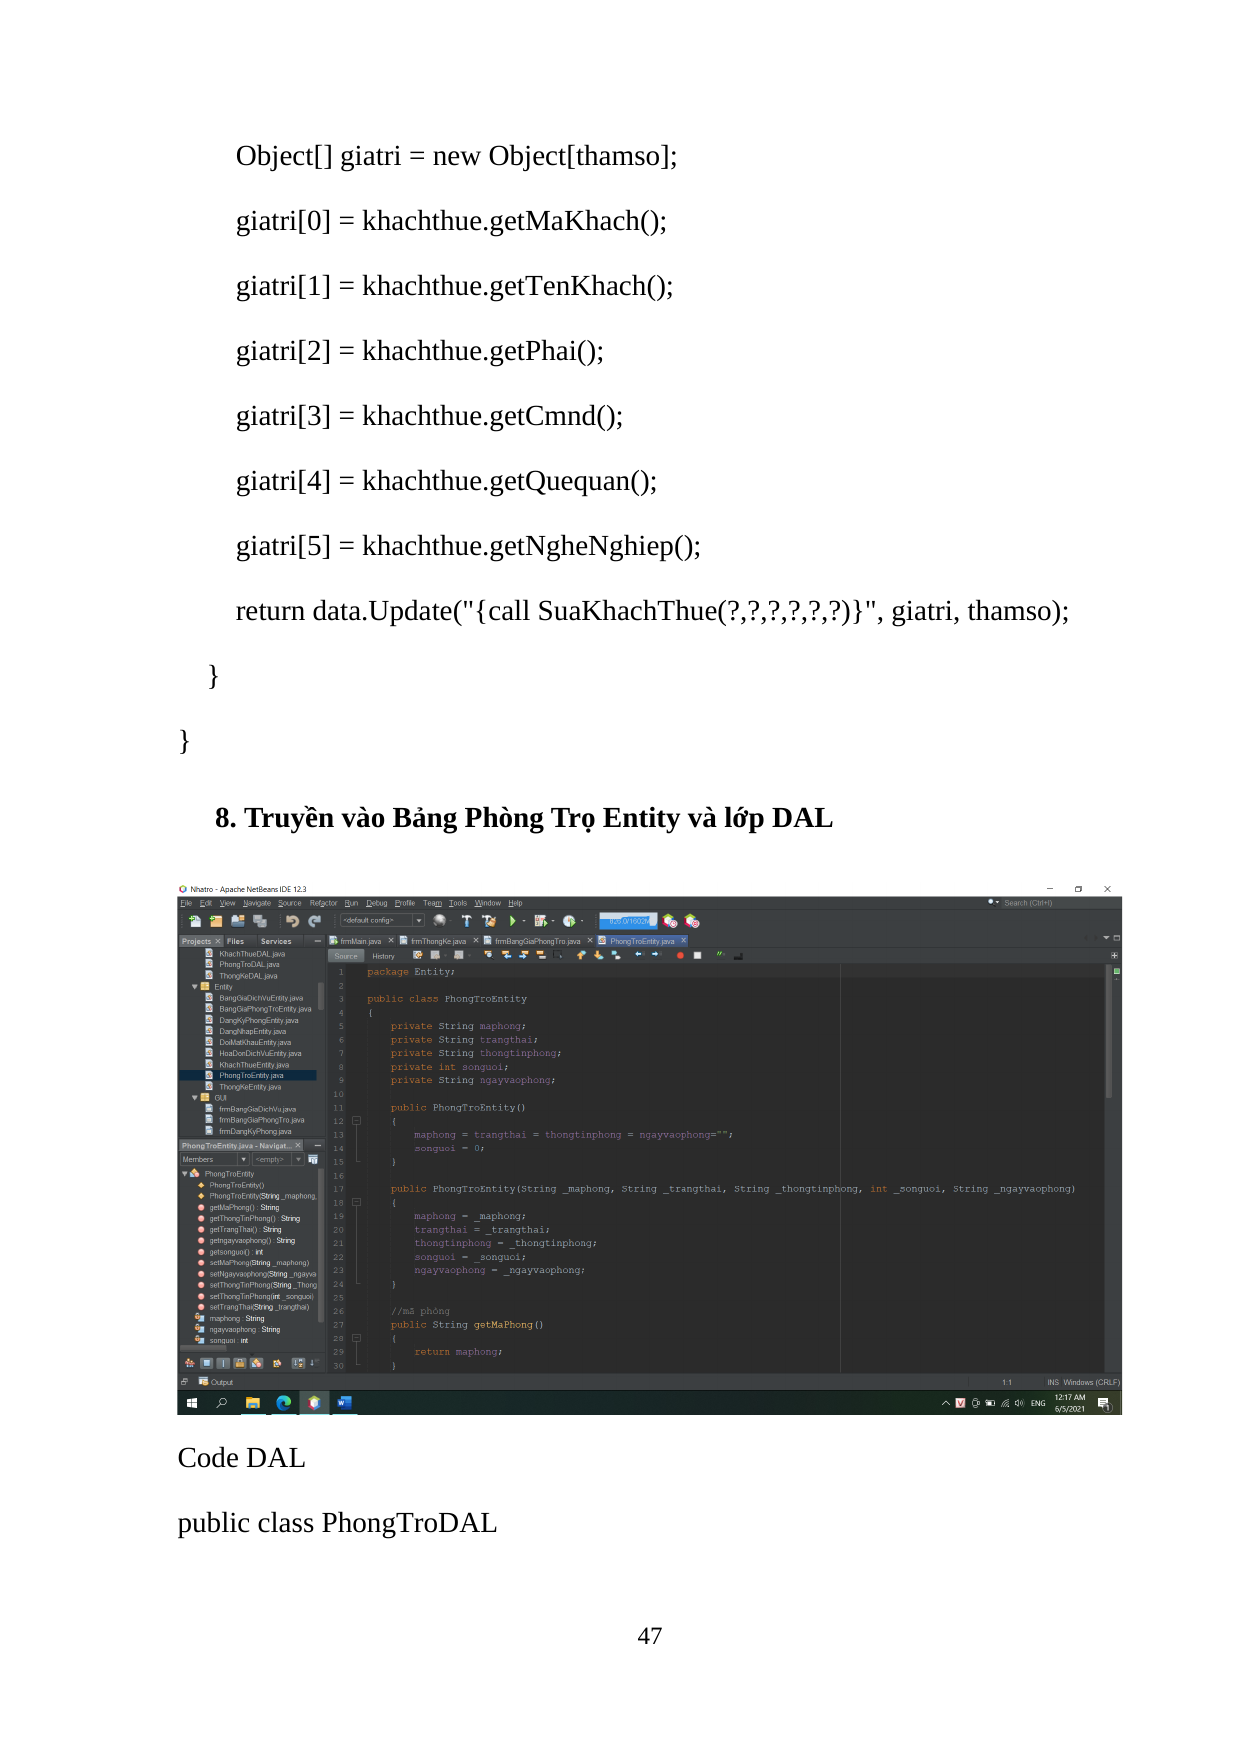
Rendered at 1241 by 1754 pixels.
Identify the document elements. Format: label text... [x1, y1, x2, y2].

text return data.Update("{call SuaKhachThue(?,?,?,?,?,?)}", giatri, thamso); [177, 577, 1122, 642]
text giatri[1] = khachthue.getTenKhach(); [177, 252, 1122, 317]
text Truyền vào Bảng Phòng Trọ Entity và lớp DAL [215, 785, 1122, 850]
text } [177, 707, 1122, 772]
picture [177, 882, 1123, 1415]
text public class PhongTroDAL [177, 1490, 1122, 1555]
text giatri[5] = khachthue.getNgheNghiep(); [177, 512, 1122, 577]
text giatri[0] = khachthue.getMaKhach(); [177, 187, 1122, 252]
text Code DAL [177, 1425, 1122, 1490]
text giatri[2] = khachthue.getPhai(); [177, 317, 1122, 382]
text giatri[3] = khachthue.getCmnd(); [177, 382, 1122, 447]
text Object[] giatri = new Object[thamso]; [177, 122, 1122, 187]
text } [177, 642, 1122, 707]
text giatri[4] = khachthue.getQuequan(); [177, 447, 1122, 512]
